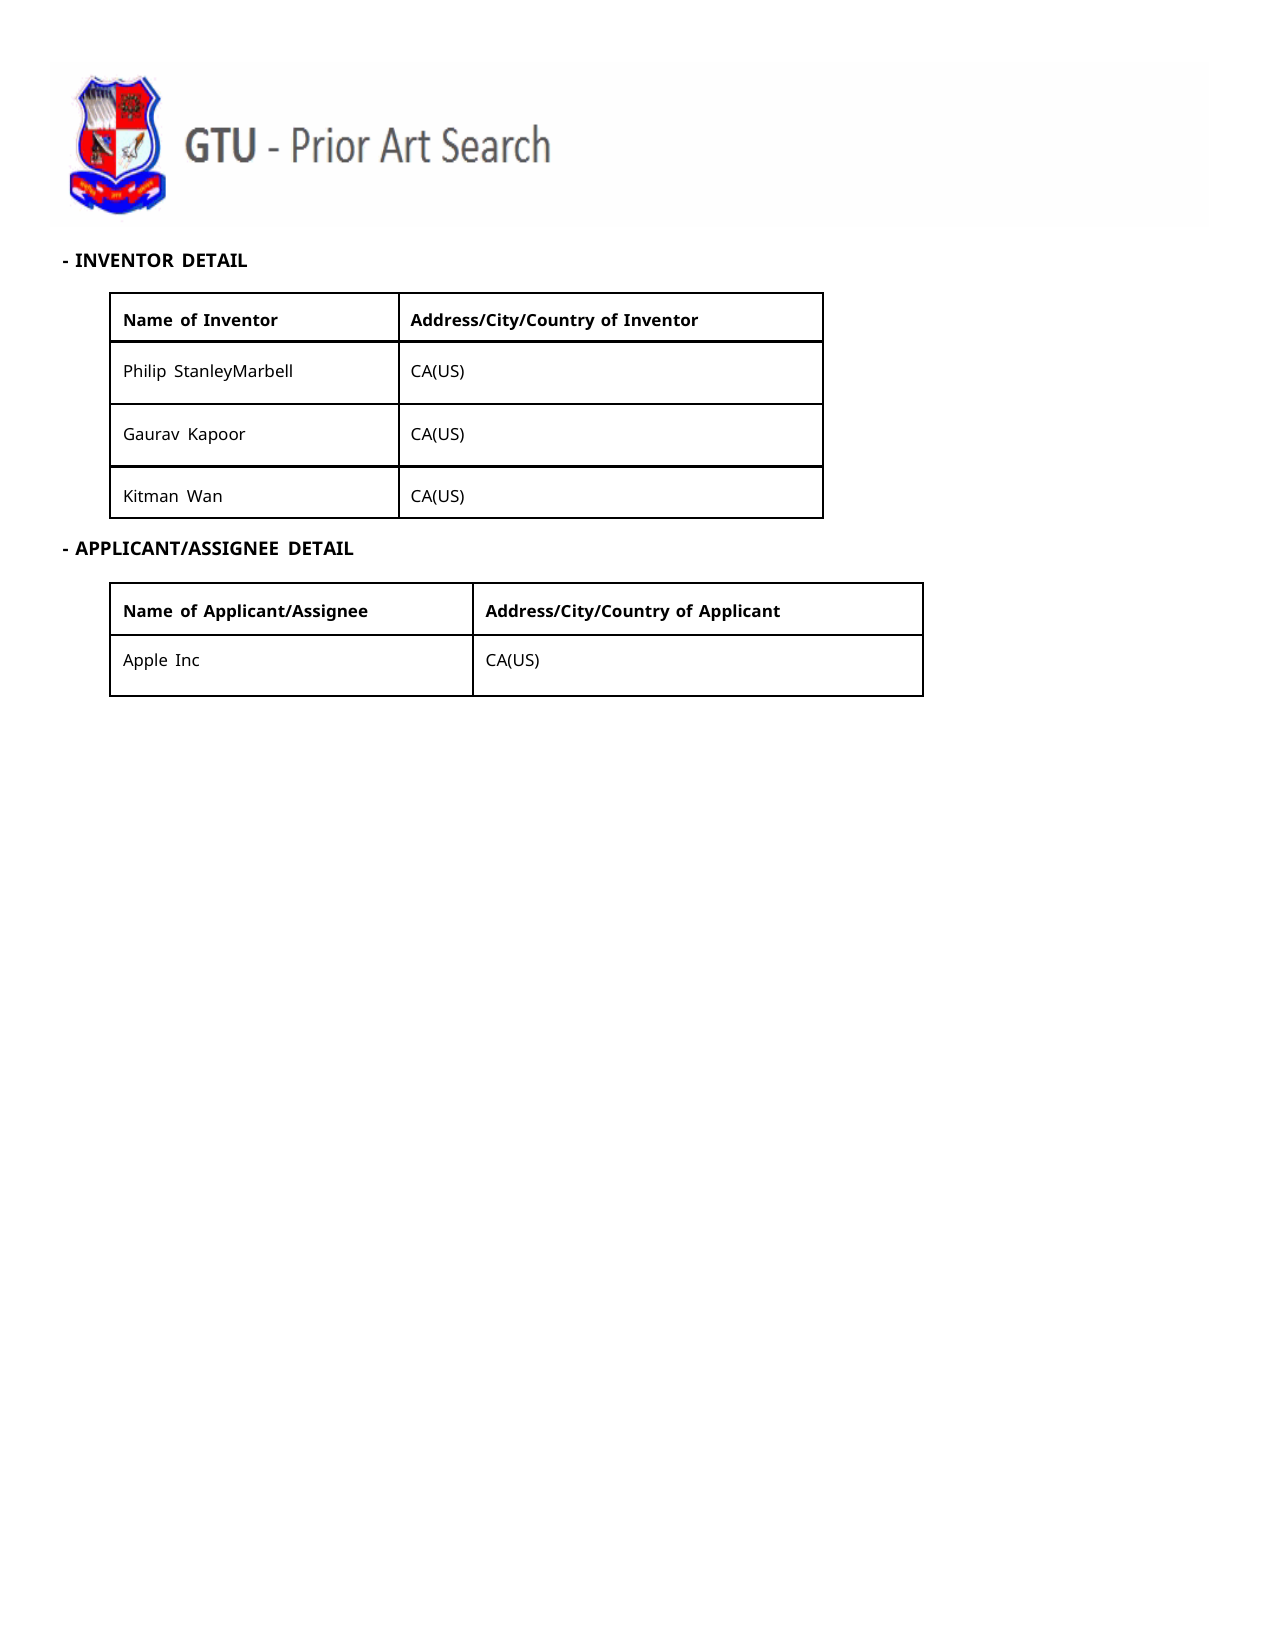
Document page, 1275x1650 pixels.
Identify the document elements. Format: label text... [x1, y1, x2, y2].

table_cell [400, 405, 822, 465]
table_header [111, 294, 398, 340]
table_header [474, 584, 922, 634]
text - APPLICANT/ASSIGNEE DETAIL [62, 535, 1219, 561]
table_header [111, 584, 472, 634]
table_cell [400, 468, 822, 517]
picture [50, 62, 1209, 227]
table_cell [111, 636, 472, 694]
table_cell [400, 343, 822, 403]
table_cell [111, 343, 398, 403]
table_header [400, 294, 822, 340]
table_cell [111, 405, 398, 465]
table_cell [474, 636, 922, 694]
text - INVENTOR DETAIL [62, 249, 1219, 270]
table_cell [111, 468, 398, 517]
